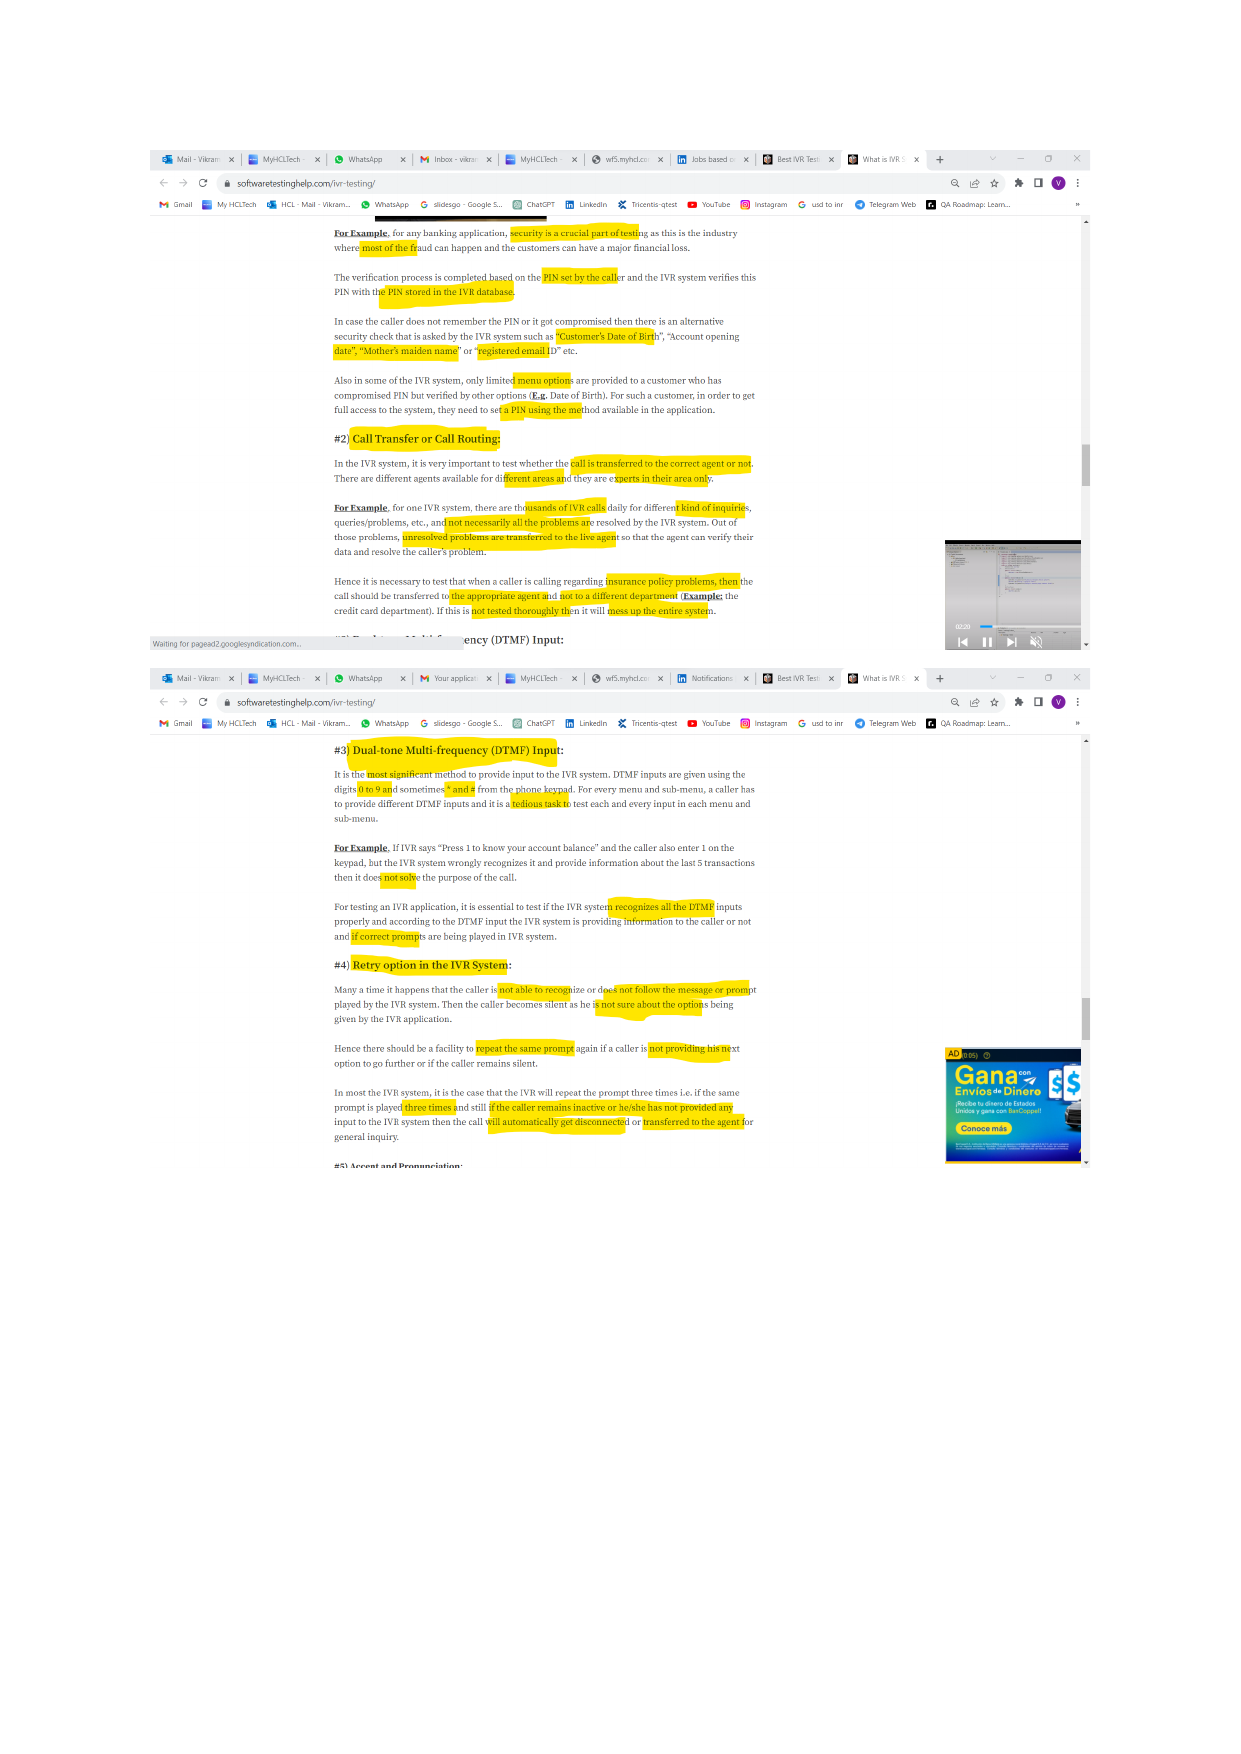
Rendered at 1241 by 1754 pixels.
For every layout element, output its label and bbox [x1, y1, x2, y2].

picture [150, 668, 1091, 1168]
picture [150, 150, 1091, 650]
